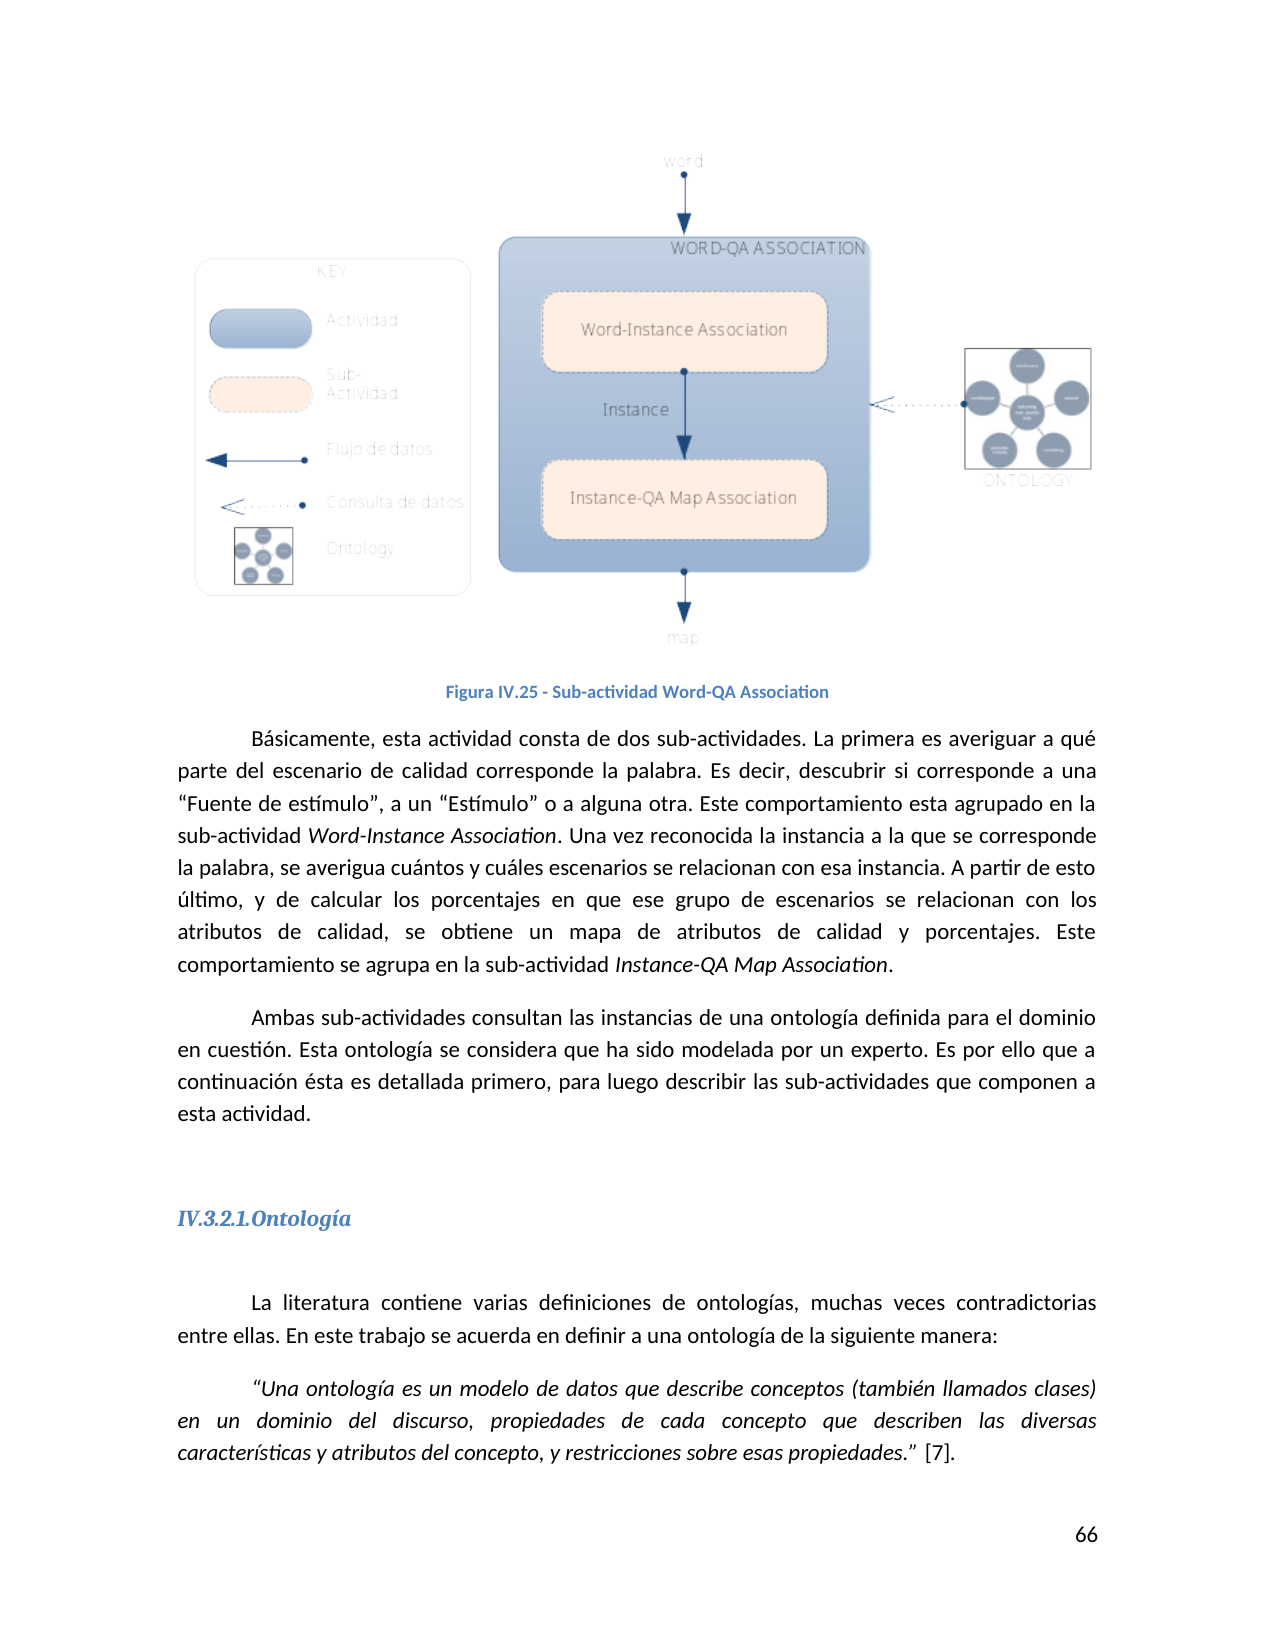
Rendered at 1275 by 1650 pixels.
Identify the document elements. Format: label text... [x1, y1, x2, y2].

text Ambas sub-actividades consultan las instancias de una ontología definida para el dominio en cuestión. Esta ontología se considera que ha sido modelada por un experto. Es por ello que a continuación ésta es detallada primero, para luego describir las sub-actividades que componen a esta actividad. [177, 1003, 1098, 1127]
subtitle Ontología [177, 1205, 1098, 1232]
text La literatura contiene varias definiciones de ontologías, muchas veces contradictorias entre ellas. En este trabajo se acuerda en definir a una ontología de la siguiente manera: [177, 1288, 1098, 1349]
text “Una ontología es un modelo de datos que describe conceptos (también llamados clases) en un dominio del discurso, propiedades de cada concepto que describen las diversas características y atributos del concepto, y restricciones sobre esas propiedades.” . [177, 1374, 1098, 1466]
text Básicamente, esta actividad consta de dos sub-actividades. La primera es averiguar a qué parte del escenario de calidad corresponde la palabra. Es decir, descubrir si corresponde a una “Fuente de estímulo”, a un “Estímulo” o a alguna otra. Este comportamiento esta agrupado en la sub-actividad Word-Instance Association. Una vez reconocida la instancia a la que se corresponde la palabra, se averigua cuántos y cuáles escenarios se relacionan con esa instancia. A partir de esto último, y de calcular los porcentajes en que ese grupo de escenarios se relacionan con los atributos de calidad, se obtiene un mapa de atributos de calidad y porcentajes. Este comportamiento se agrupa en la sub-actividad Instance-QA Map Association. [177, 724, 1098, 978]
